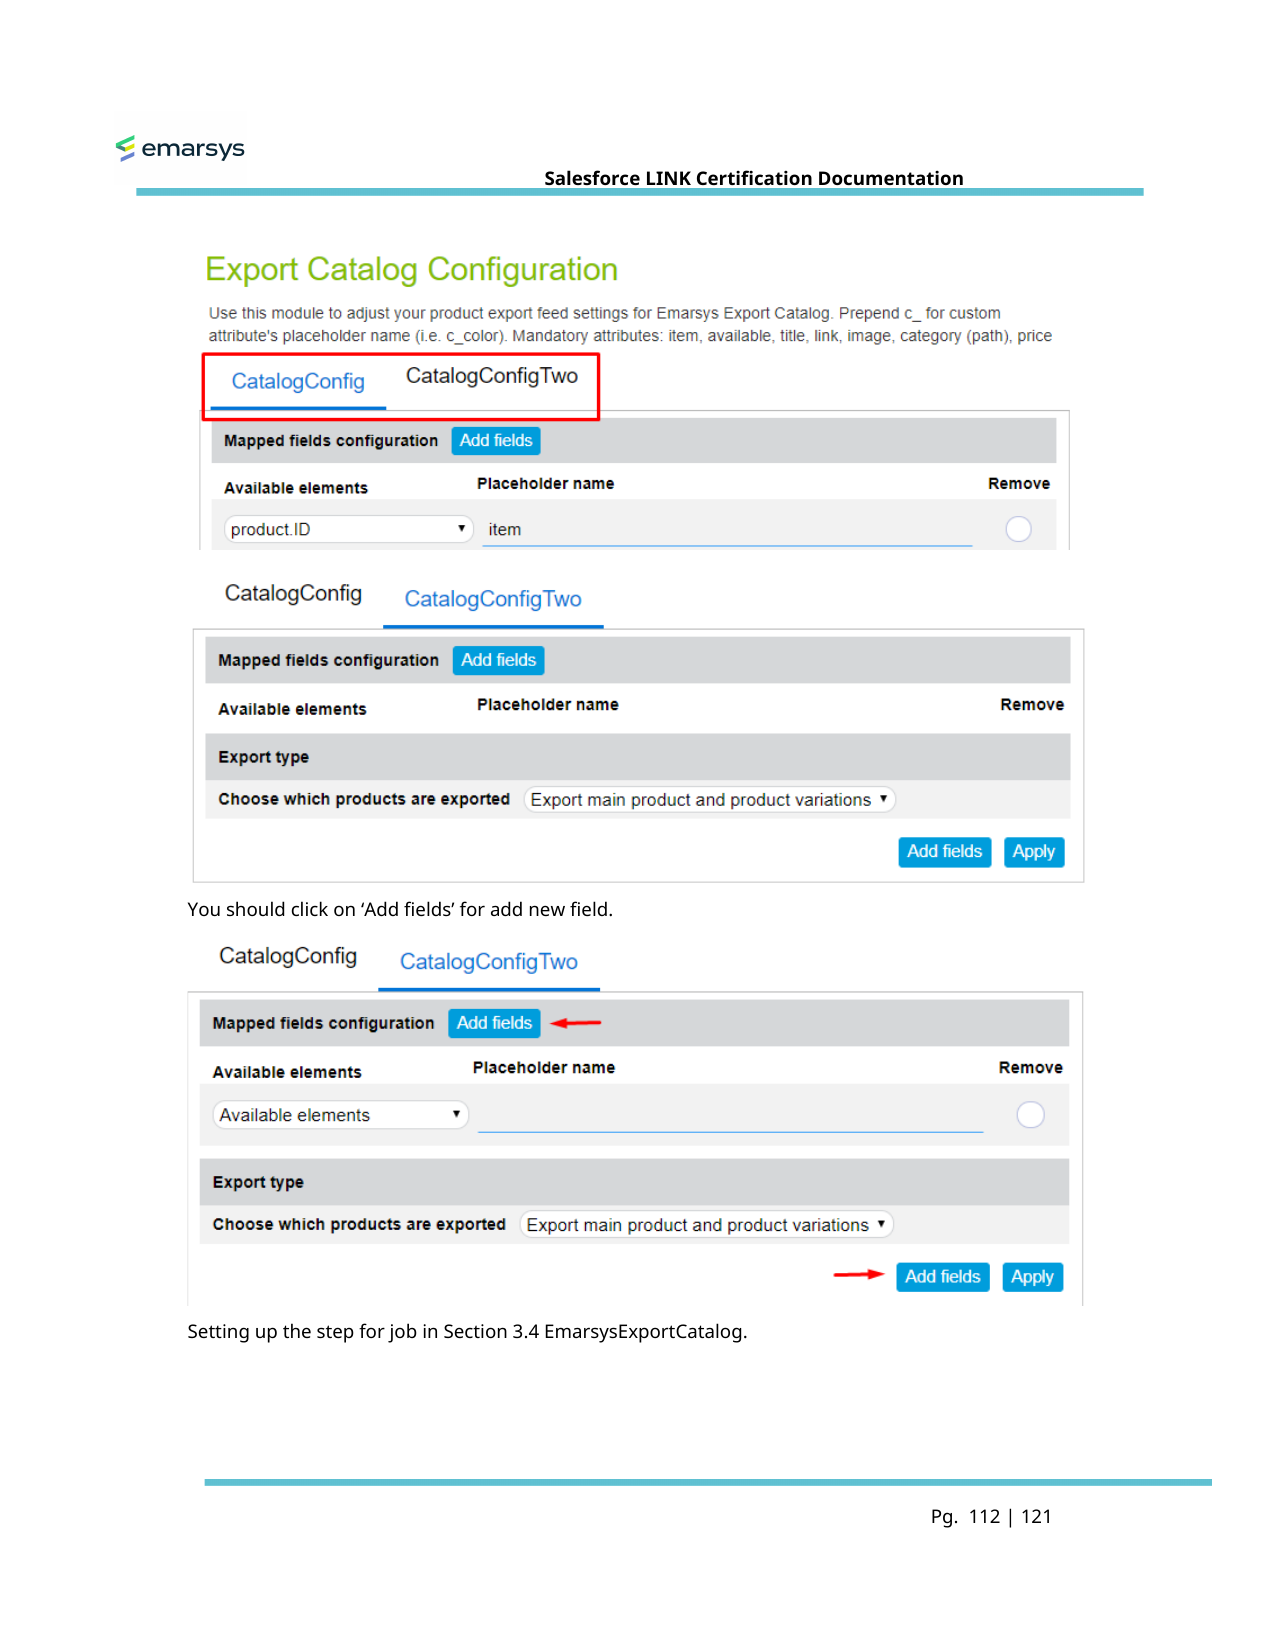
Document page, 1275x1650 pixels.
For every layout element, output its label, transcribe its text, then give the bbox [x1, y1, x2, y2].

picture [204, 1479, 1212, 1486]
text Setting up the step for job in Section 3.4 EmarsysExportCatalog. [187, 1319, 1087, 1344]
picture [113, 111, 247, 185]
picture [187, 243, 1088, 550]
picture [187, 934, 1088, 1306]
picture [187, 561, 1088, 884]
picture [136, 188, 1144, 196]
text You should click on ‘Add fields’ for add new field. [187, 896, 1087, 921]
